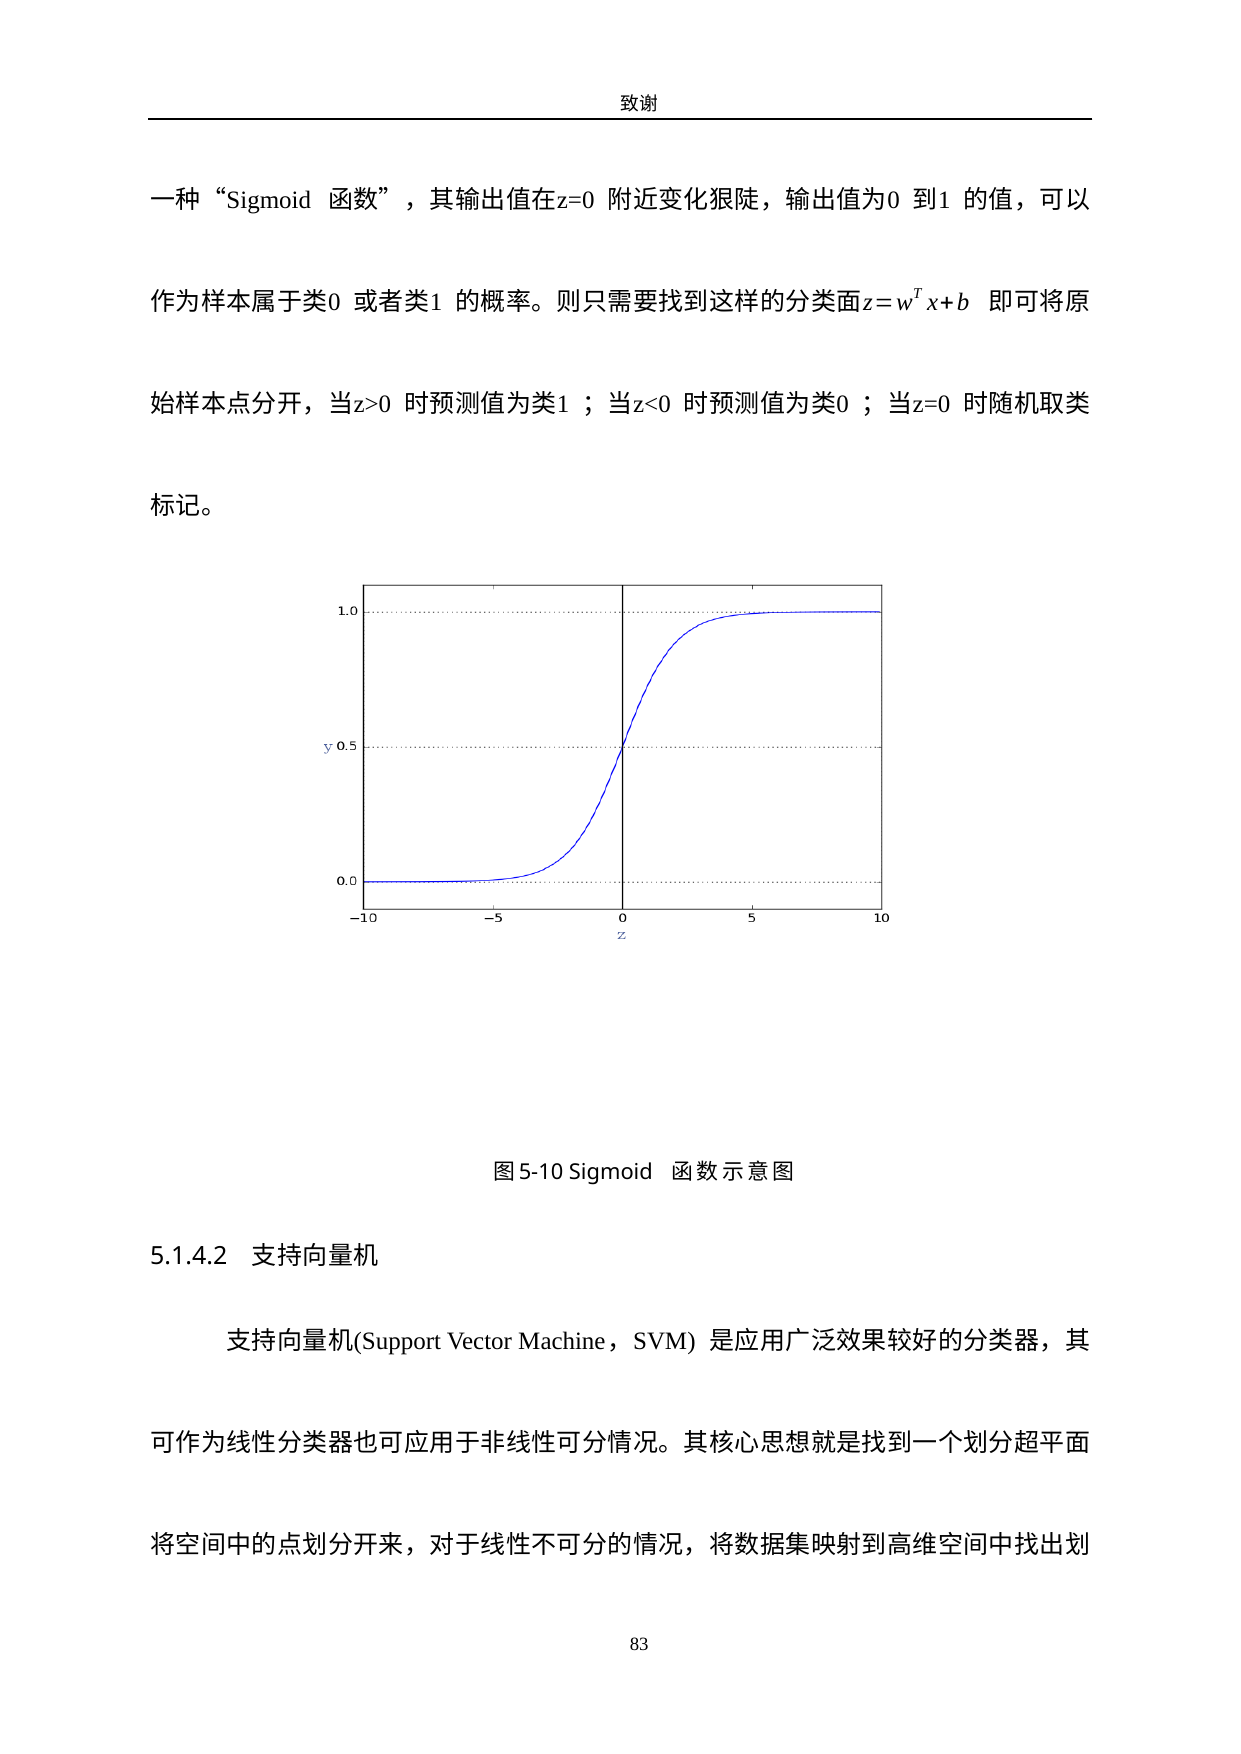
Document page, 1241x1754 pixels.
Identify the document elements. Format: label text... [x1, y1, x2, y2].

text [150, 1304, 1090, 1576]
text 图5-10 Sigmoid函数示意图 [150, 1153, 1090, 1187]
picture [315, 569, 911, 949]
subtitle 5.1.4.2 支持向量机 [150, 1219, 1090, 1287]
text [150, 164, 1090, 537]
